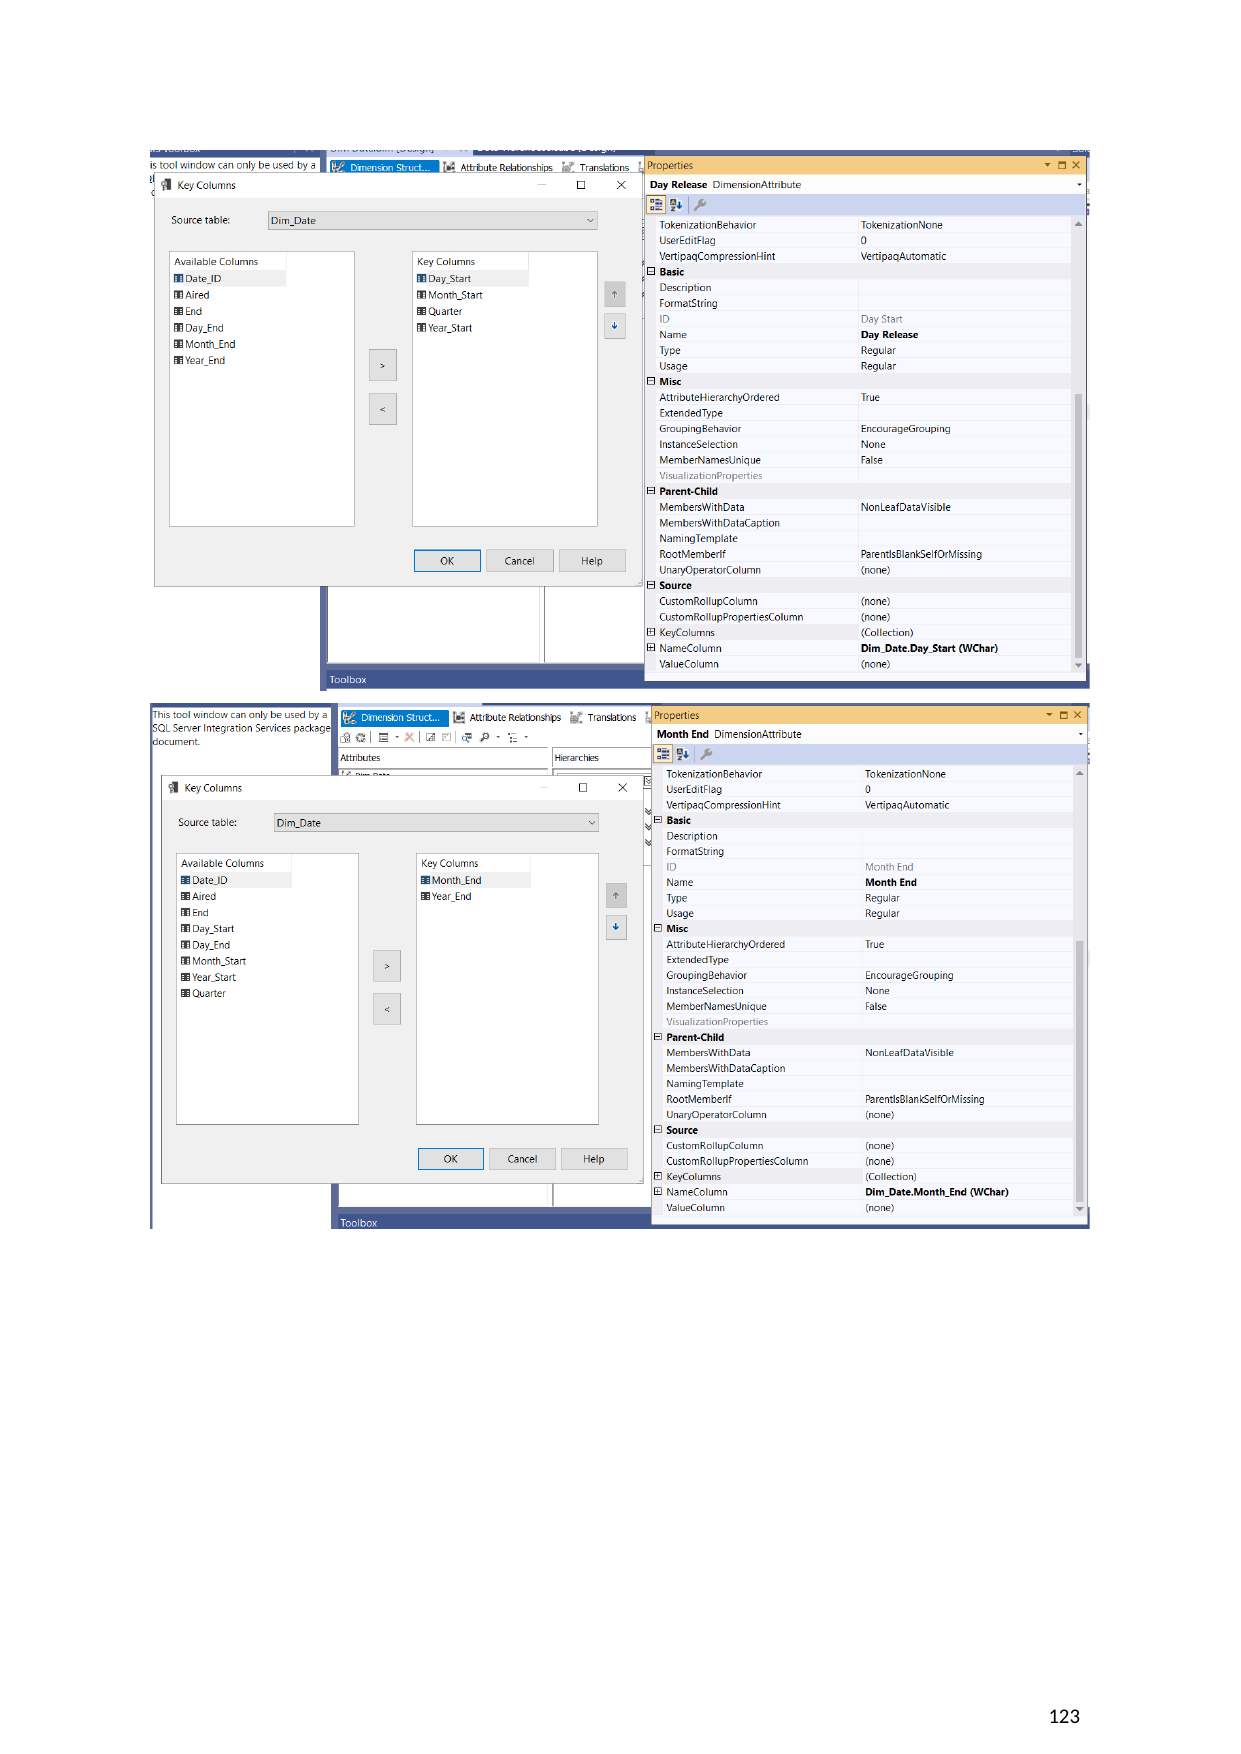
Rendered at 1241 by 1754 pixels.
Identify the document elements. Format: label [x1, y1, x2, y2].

picture [150, 703, 1090, 1229]
picture [150, 150, 1090, 691]
